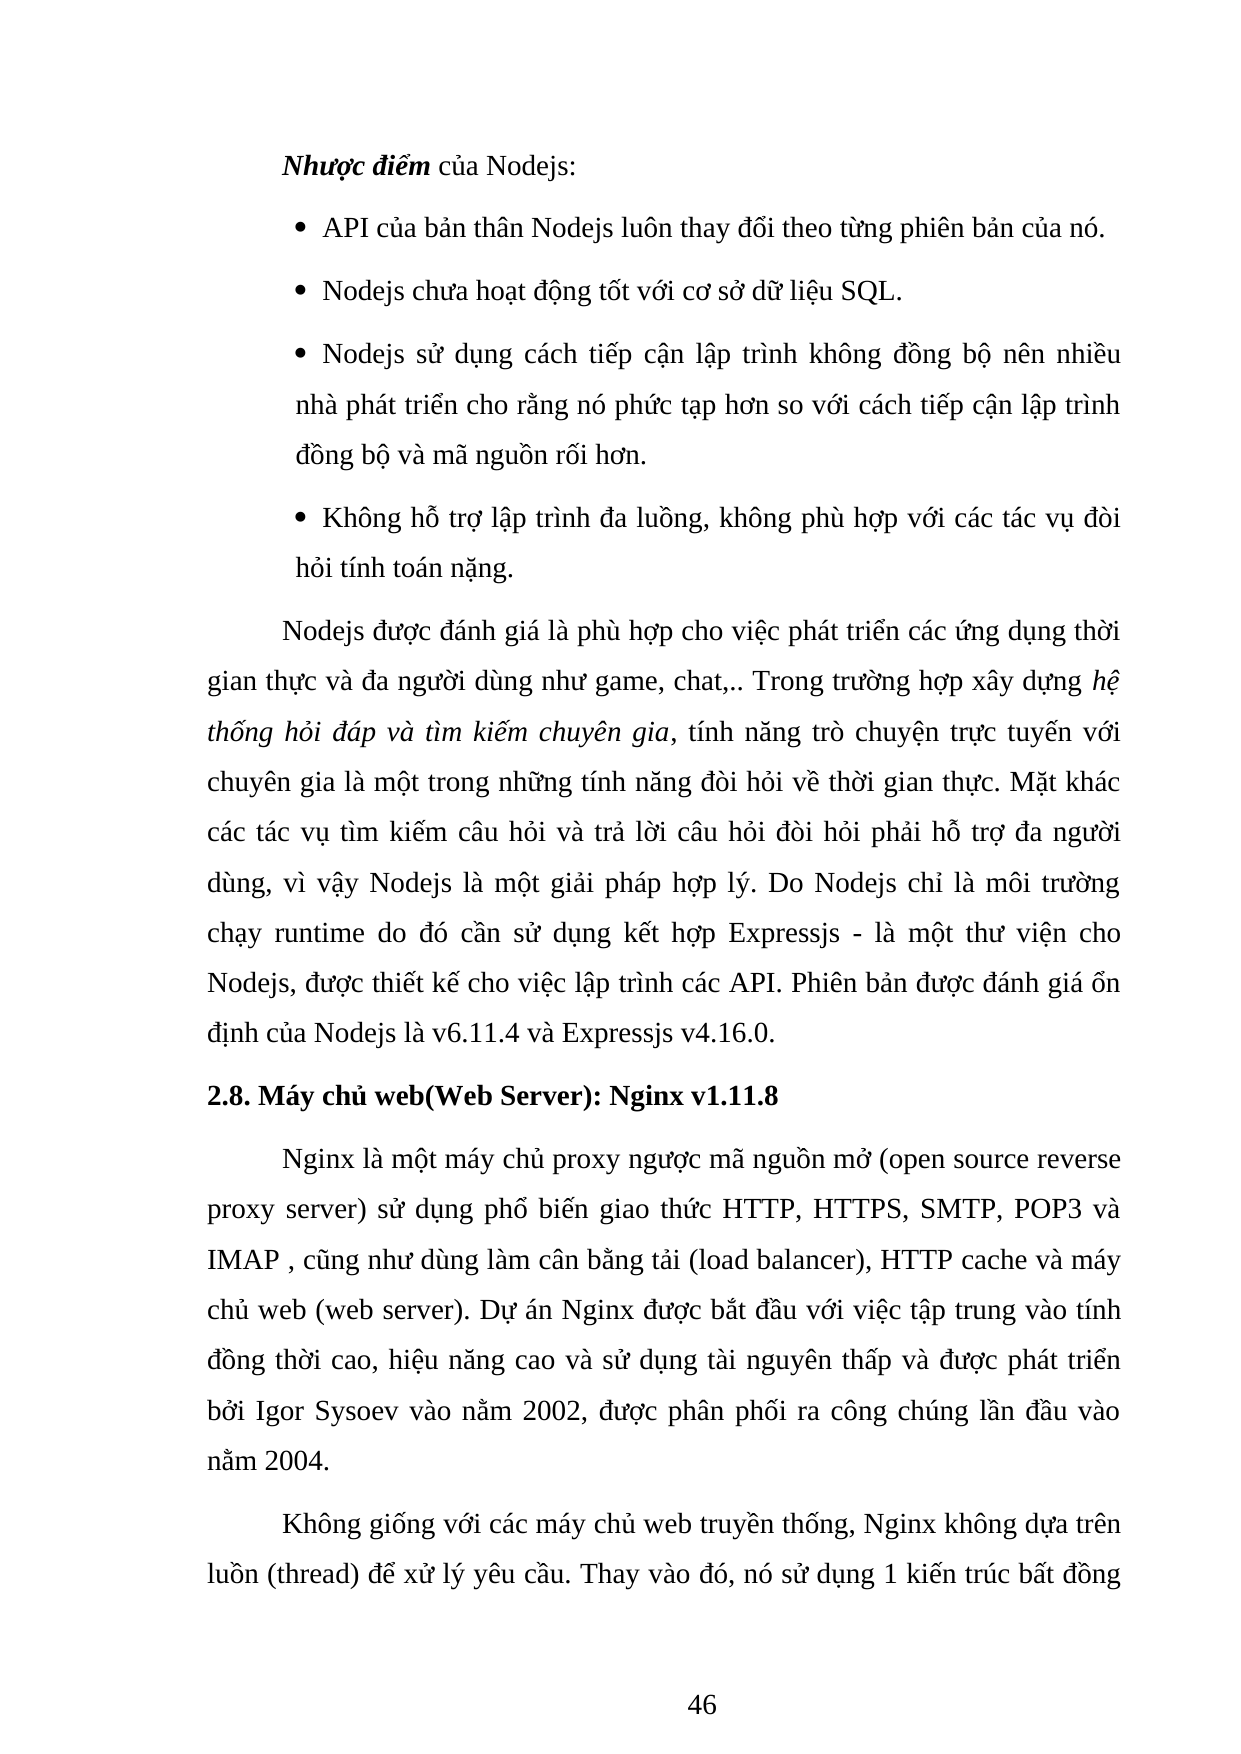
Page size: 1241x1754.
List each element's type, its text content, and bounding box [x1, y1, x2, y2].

text Nginx là một máy chủ proxy ngược mã nguồn mở (open source reverse proxy server) sử dụng phổ biến giao thức HTTP, HTTPS, SMTP, POP3 và IMAP , cũng như dùng làm cân bằng tải (load balancer), HTTP cache và máy chủ web (web server). Dự án Nginx được bắt đầu với việc tập trung vào tính đồng thời cao, hiệu năng cao và sử dụng tài nguyên thấp và được phát triển bởi Igor Sysoev vào nằm 2002, được phân phối ra công chúng lần đầu vào nằm 2004. [207, 1141, 1122, 1477]
list Nodejs sử dụng cách tiếp cận lập trình không đồng bộ nên nhiều nhà phát triển cho rằng nó phức tạp hơn so với cách tiếp cận lập trình đồng bộ và mã nguồn rối hơn. [295, 336, 1122, 471]
list API của bản thân Nodejs luôn thay đổi theo từng phiên bản của nó. [295, 211, 1122, 244]
text Nodejs được đánh giá là phù hợp cho việc phát triển các ứng dụng thời gian thực và đa người dùng như game, chat,.. Trong trường hợp xây dựng hệ thống hỏi đáp và tìm kiếm chuyên gia, tính năng trò chuyện trực tuyến với chuyên gia là một trong những tính năng đòi hỏi về thời gian thực. Mặt khác các tác vụ tìm kiếm câu hỏi và trả lời câu hỏi đòi hỏi phải hỗ trợ đa người dùng, vì vậy Nodejs là một giải pháp hợp lý. Do Nodejs chỉ là môi trường chạy runtime do đó cần sử dụng kết hợp Expressjs - là một thư viện cho Nodejs, được thiết kế cho việc lập trình các API. Phiên bản được đánh giá ổn định của Nodejs là v6.11.4 và Expressjs v4.16.0. [207, 613, 1122, 1049]
subtitle Máy chủ web(Web Server): Nginx v1.11.8 [207, 1078, 1122, 1112]
list Không hỗ trợ lập trình đa luồng, không phù hợp với các tác vụ đòi hỏi tính toán nặng. [295, 500, 1122, 584]
text Nhược điểm của Nodejs: [207, 148, 1122, 181]
list Nodejs chưa hoạt động tốt với cơ sở dữ liệu SQL. [295, 273, 1122, 307]
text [207, 1506, 1122, 1590]
